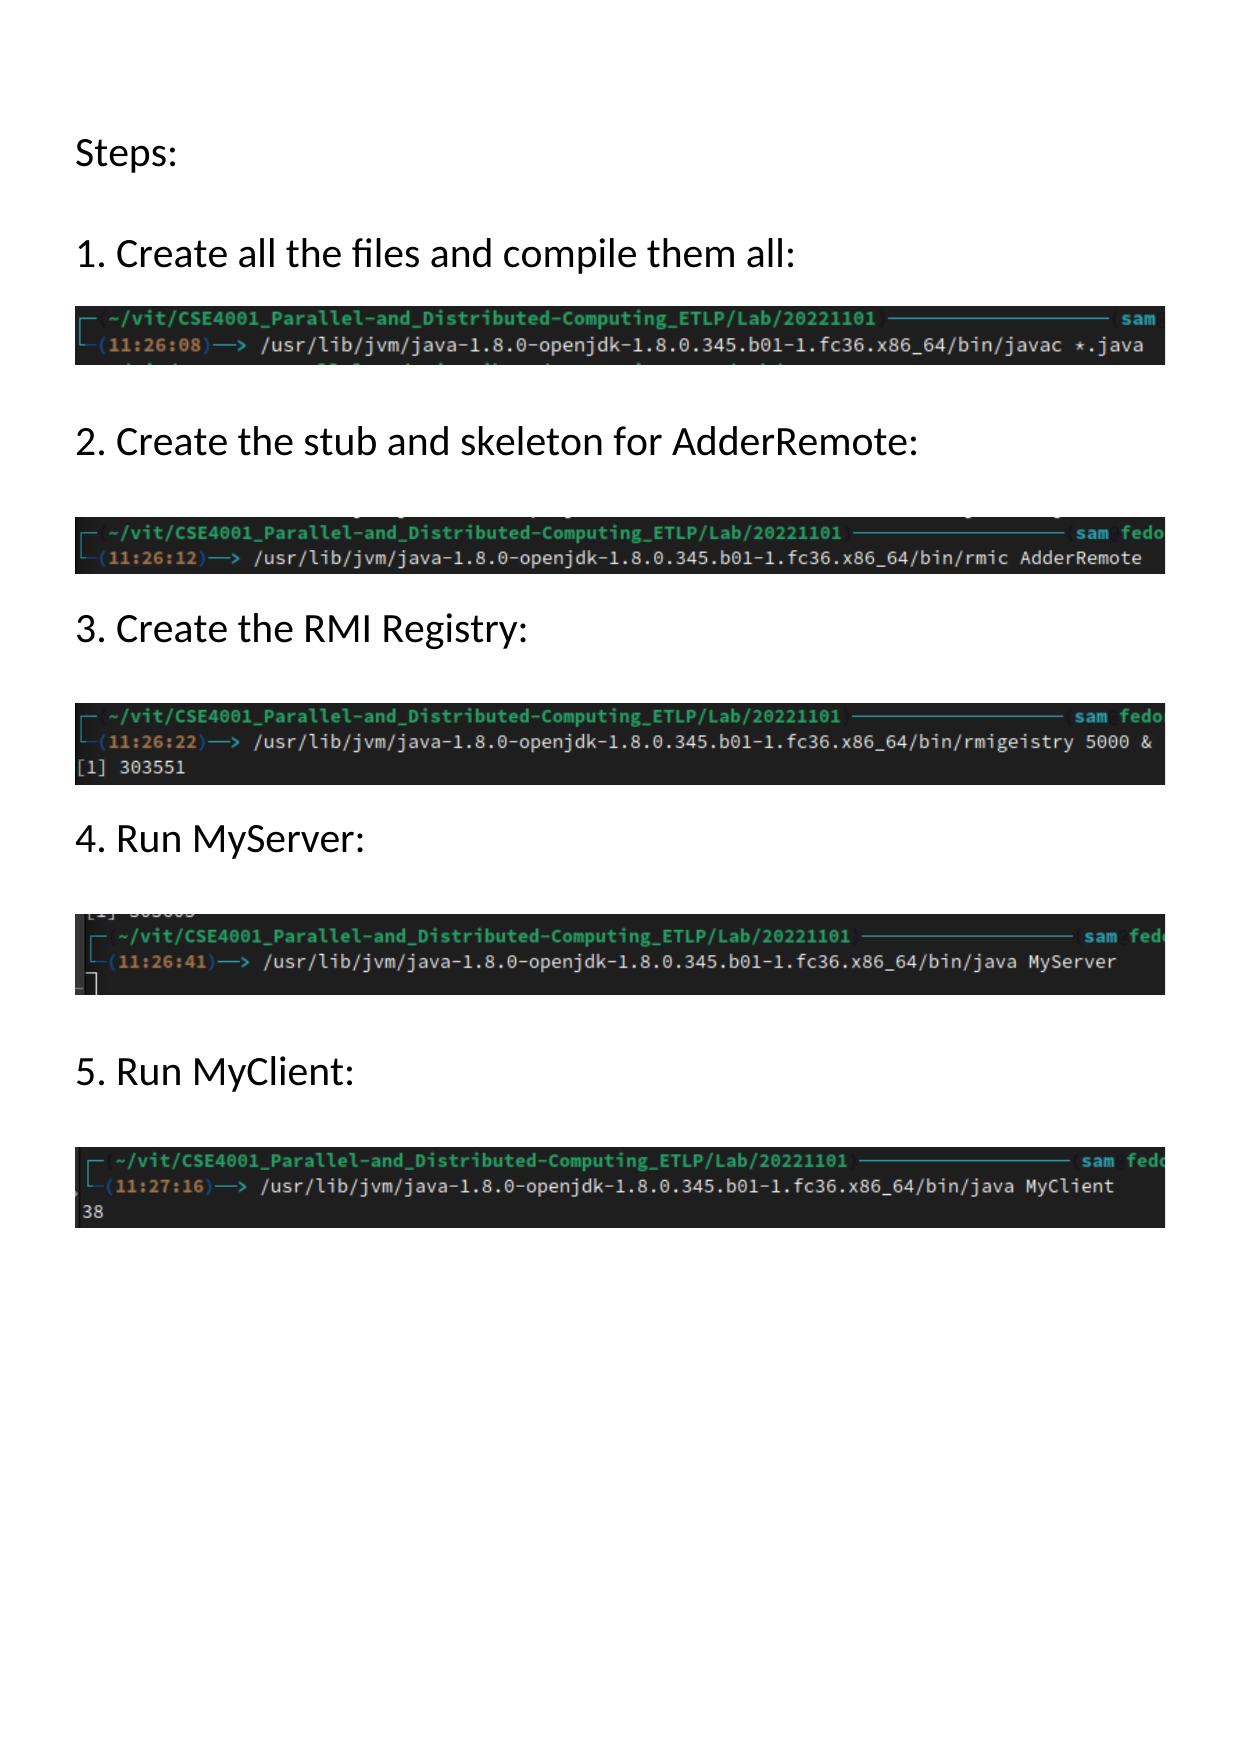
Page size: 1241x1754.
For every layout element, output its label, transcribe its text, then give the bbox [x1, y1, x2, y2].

picture [75, 517, 1166, 574]
text 3. Create the RMI Registry: [75, 602, 1165, 653]
text Steps: [75, 126, 1165, 177]
text 1. Create all the files and compile them all: [75, 227, 1165, 278]
picture [75, 1147, 1166, 1228]
text 5. Run MyClient: [75, 1045, 1165, 1096]
text 4. Run MyServer: [75, 812, 1165, 863]
picture [75, 914, 1166, 995]
text 2. Create the stub and skeleton for AdderRemote: [75, 415, 1165, 466]
picture [75, 703, 1166, 785]
picture [75, 306, 1166, 365]
